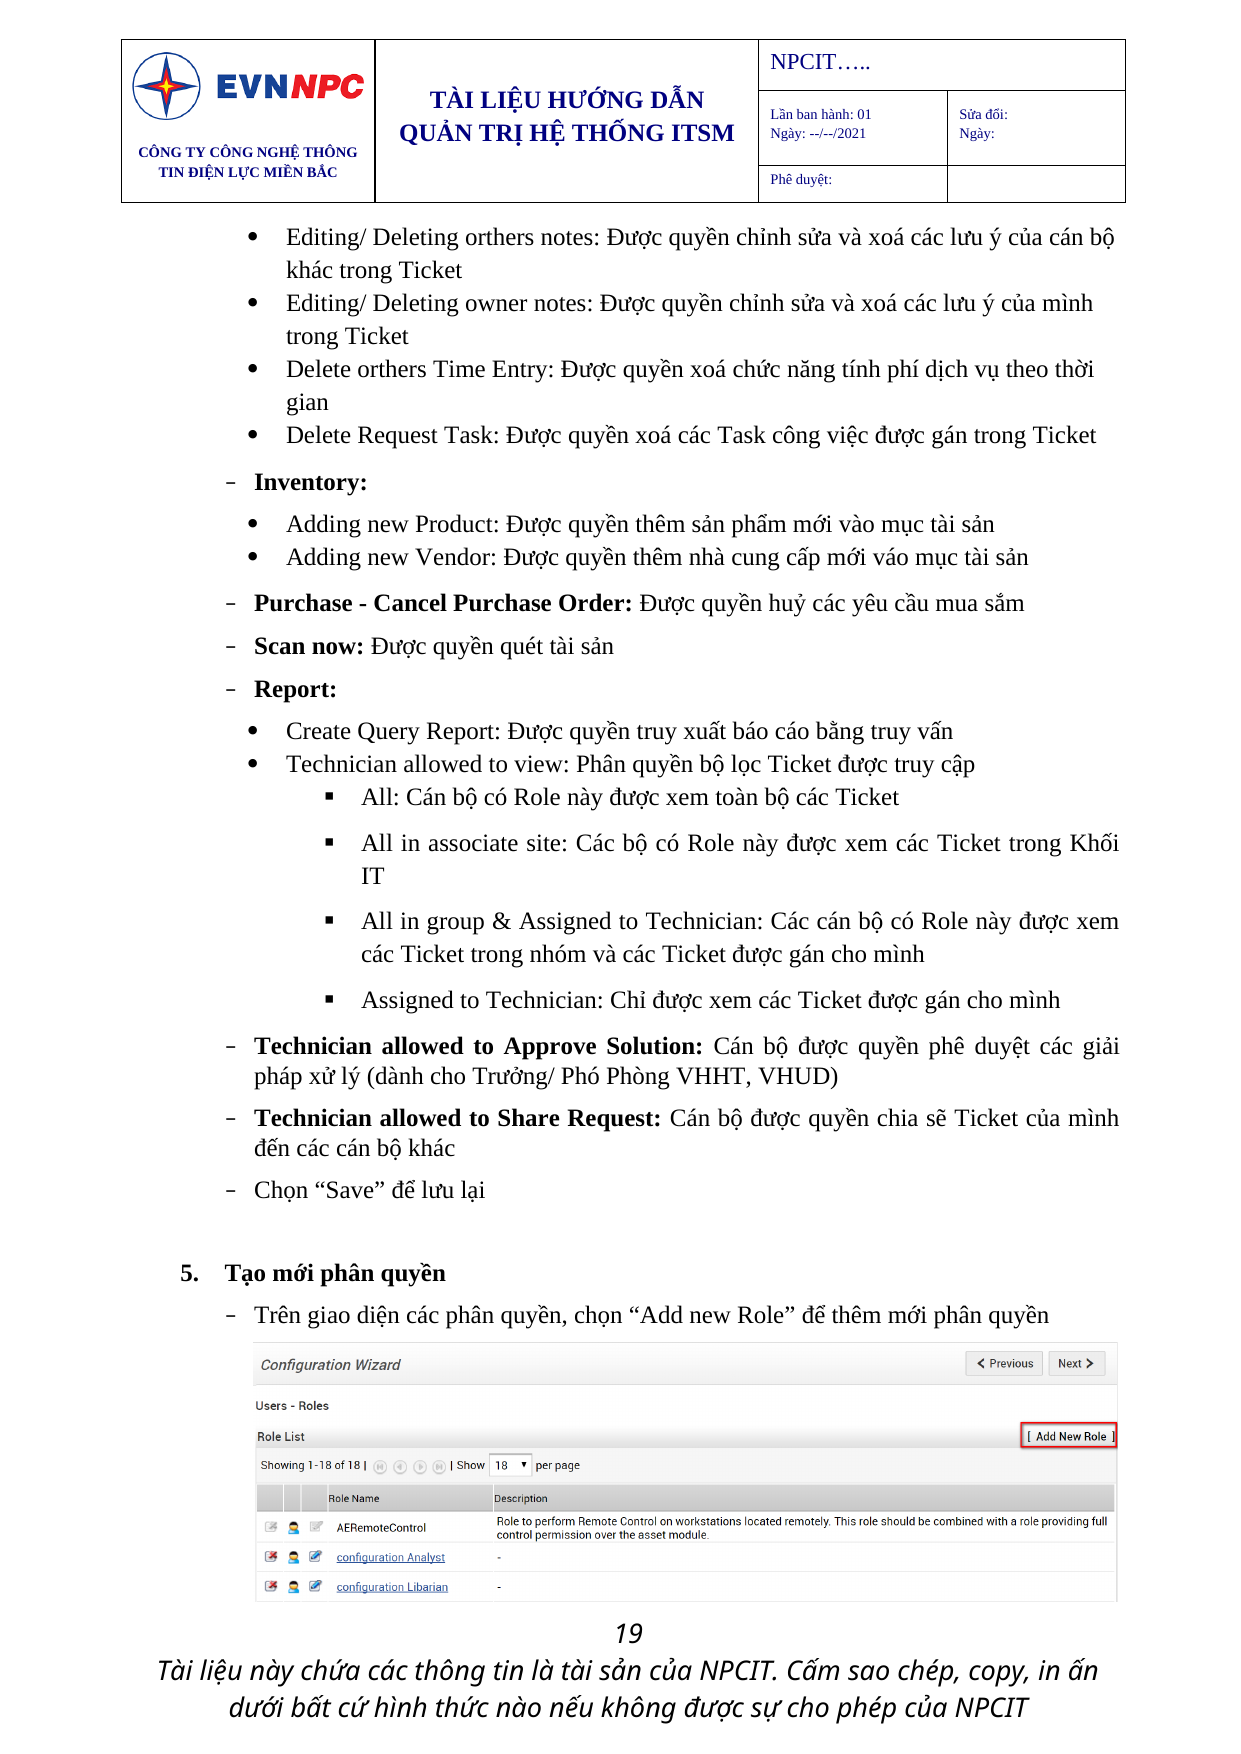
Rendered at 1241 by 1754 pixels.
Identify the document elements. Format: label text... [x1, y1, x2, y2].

list All in associate site: Các bộ có Role này được xem các Ticket trong Khối IT [323, 828, 1120, 889]
list Delete orthers Time Entry: Được quyền xoá chức năng tính phí dịch vụ theo thời gian [248, 354, 1120, 416]
list Editing/ Deleting orthers notes: Được quyền chỉnh sửa và xoá các lưu ý của cán bộ khác trong Ticket [248, 222, 1120, 284]
list Assigned to Technician: Chỉ được xem các Ticket được gán cho mình [323, 985, 1120, 1014]
list Technician allowed to Approve Solution: Cán bộ được quyền phê duyệt các giải pháp xử lý (dành cho Trưởng/ Phó Phòng VHHT, VHUD) [224, 1030, 1120, 1090]
list Purchase - Cancel Purchase Order: Được quyền huỷ các yêu cầu mua sắm [224, 587, 1120, 618]
picture [253, 1342, 1118, 1602]
list Trên giao diện các phân quyền, chọn “Add new Role” để thêm mới phân quyền [224, 1299, 1120, 1330]
list Create Query Report: Được quyền truy xuất báo cáo bằng truy vấn [248, 716, 1120, 745]
list Adding new Vendor: Được quyền thêm nhà cung cấp mới váo mục tài sản [248, 542, 1120, 570]
picture [132, 52, 364, 120]
list All: Cán bộ có Role này được xem toàn bộ các Ticket [323, 782, 1120, 811]
list Tạo mới phân quyền [180, 1258, 1120, 1287]
list Technician allowed to Share Request: Cán bộ được quyền chia sẽ Ticket của mình đến các cán bộ khác [224, 1102, 1120, 1161]
list Technician allowed to view: Phân quyền bộ lọc Ticket được truy cập [248, 749, 1120, 778]
list Adding new Product: Được quyền thêm sản phẩm mới vào mục tài sản [248, 509, 1120, 537]
list Scan now: Được quyền quét tài sản [224, 630, 1120, 661]
list All in group & Assigned to Technician: Các cán bộ có Role này được xem các Ticket trong nhóm và các Ticket được gán cho mình [323, 906, 1120, 968]
list Report: [224, 673, 1120, 704]
list Delete Request Task: Được quyền xoá các Task công việc được gán trong Ticket [248, 420, 1120, 449]
list Inventory: [224, 466, 1120, 496]
list Chọn “Save” để lưu lại [224, 1174, 1120, 1204]
list Editing/ Deleting owner notes: Được quyền chỉnh sửa và xoá các lưu ý của mình trong Ticket [248, 288, 1120, 350]
